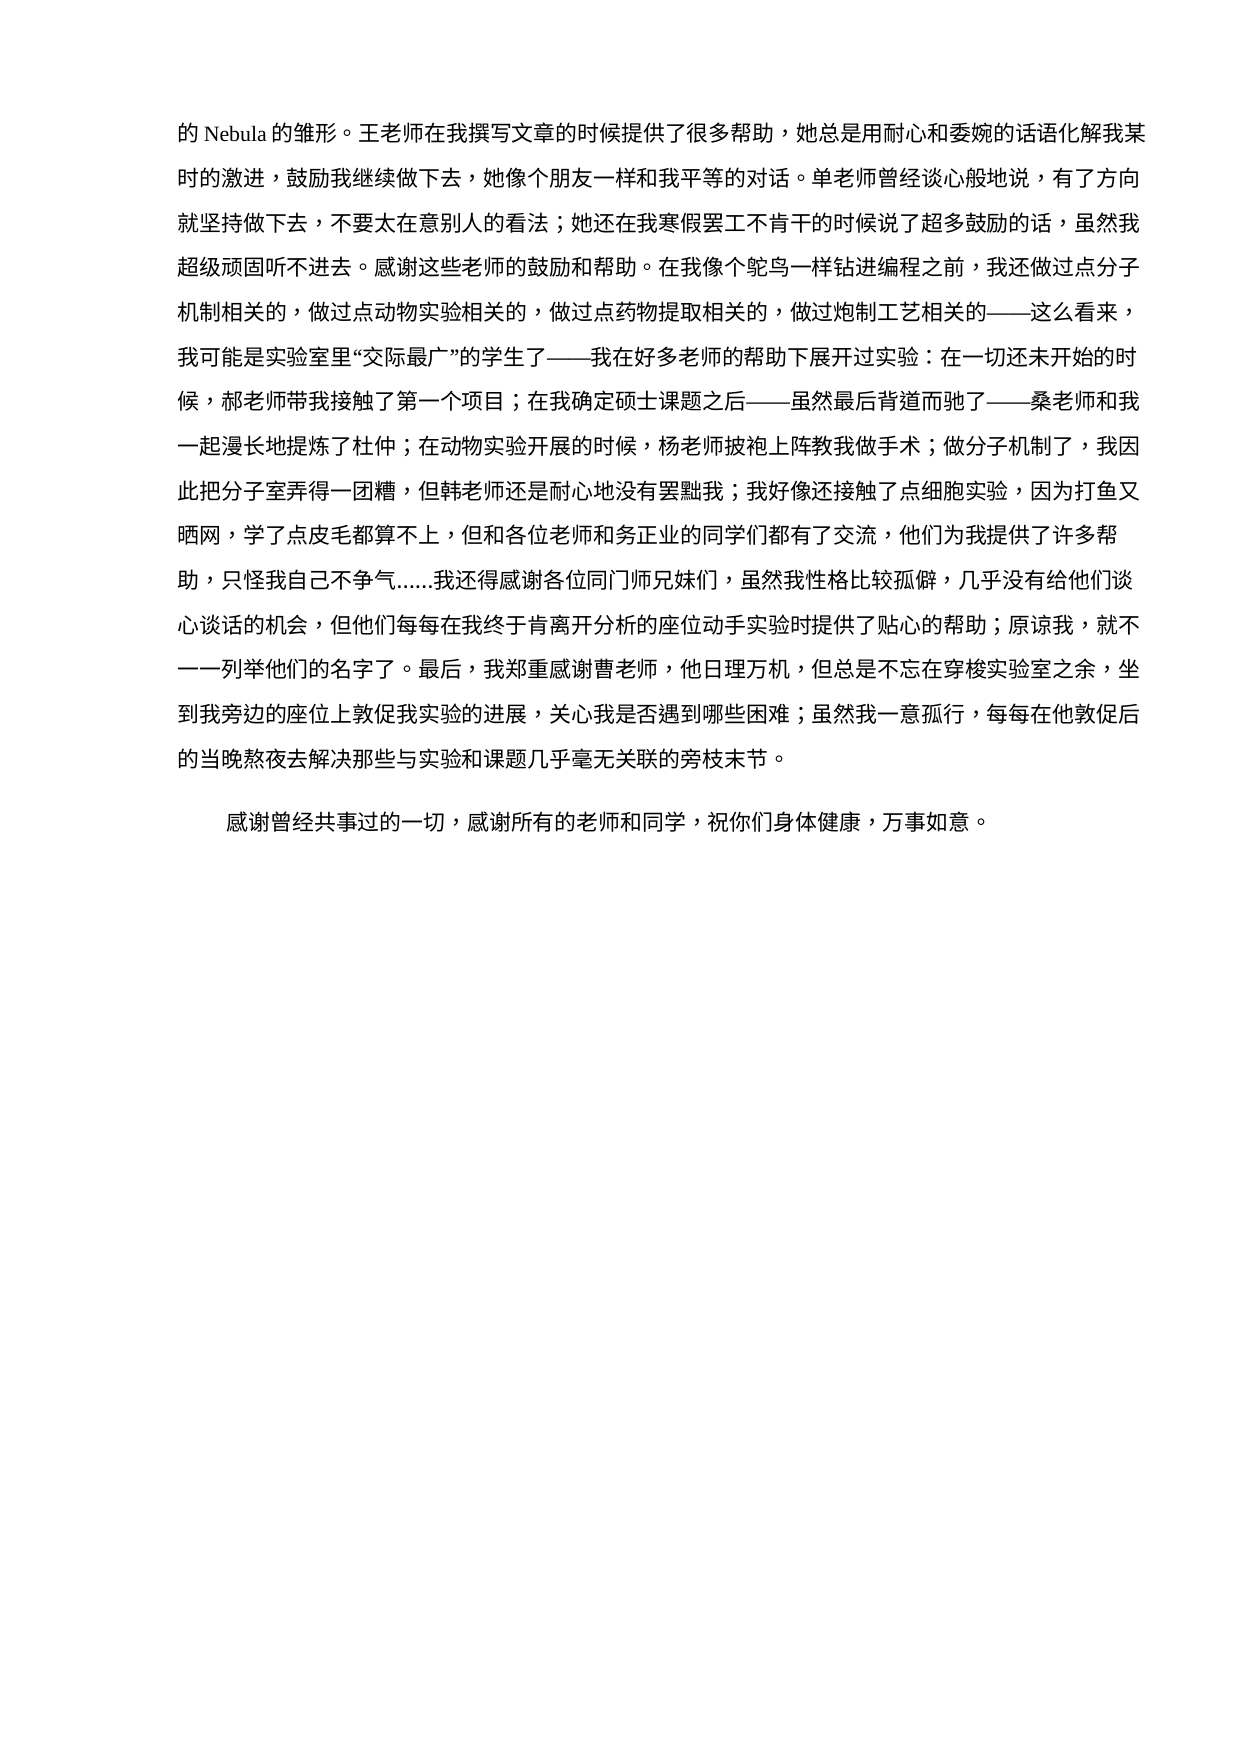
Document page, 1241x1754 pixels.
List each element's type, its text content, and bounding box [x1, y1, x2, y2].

text 感谢曾经共事过的一切，感谢所有的老师和同学，祝你们身体健康，万事如意。 [177, 807, 1152, 837]
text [177, 118, 1152, 773]
